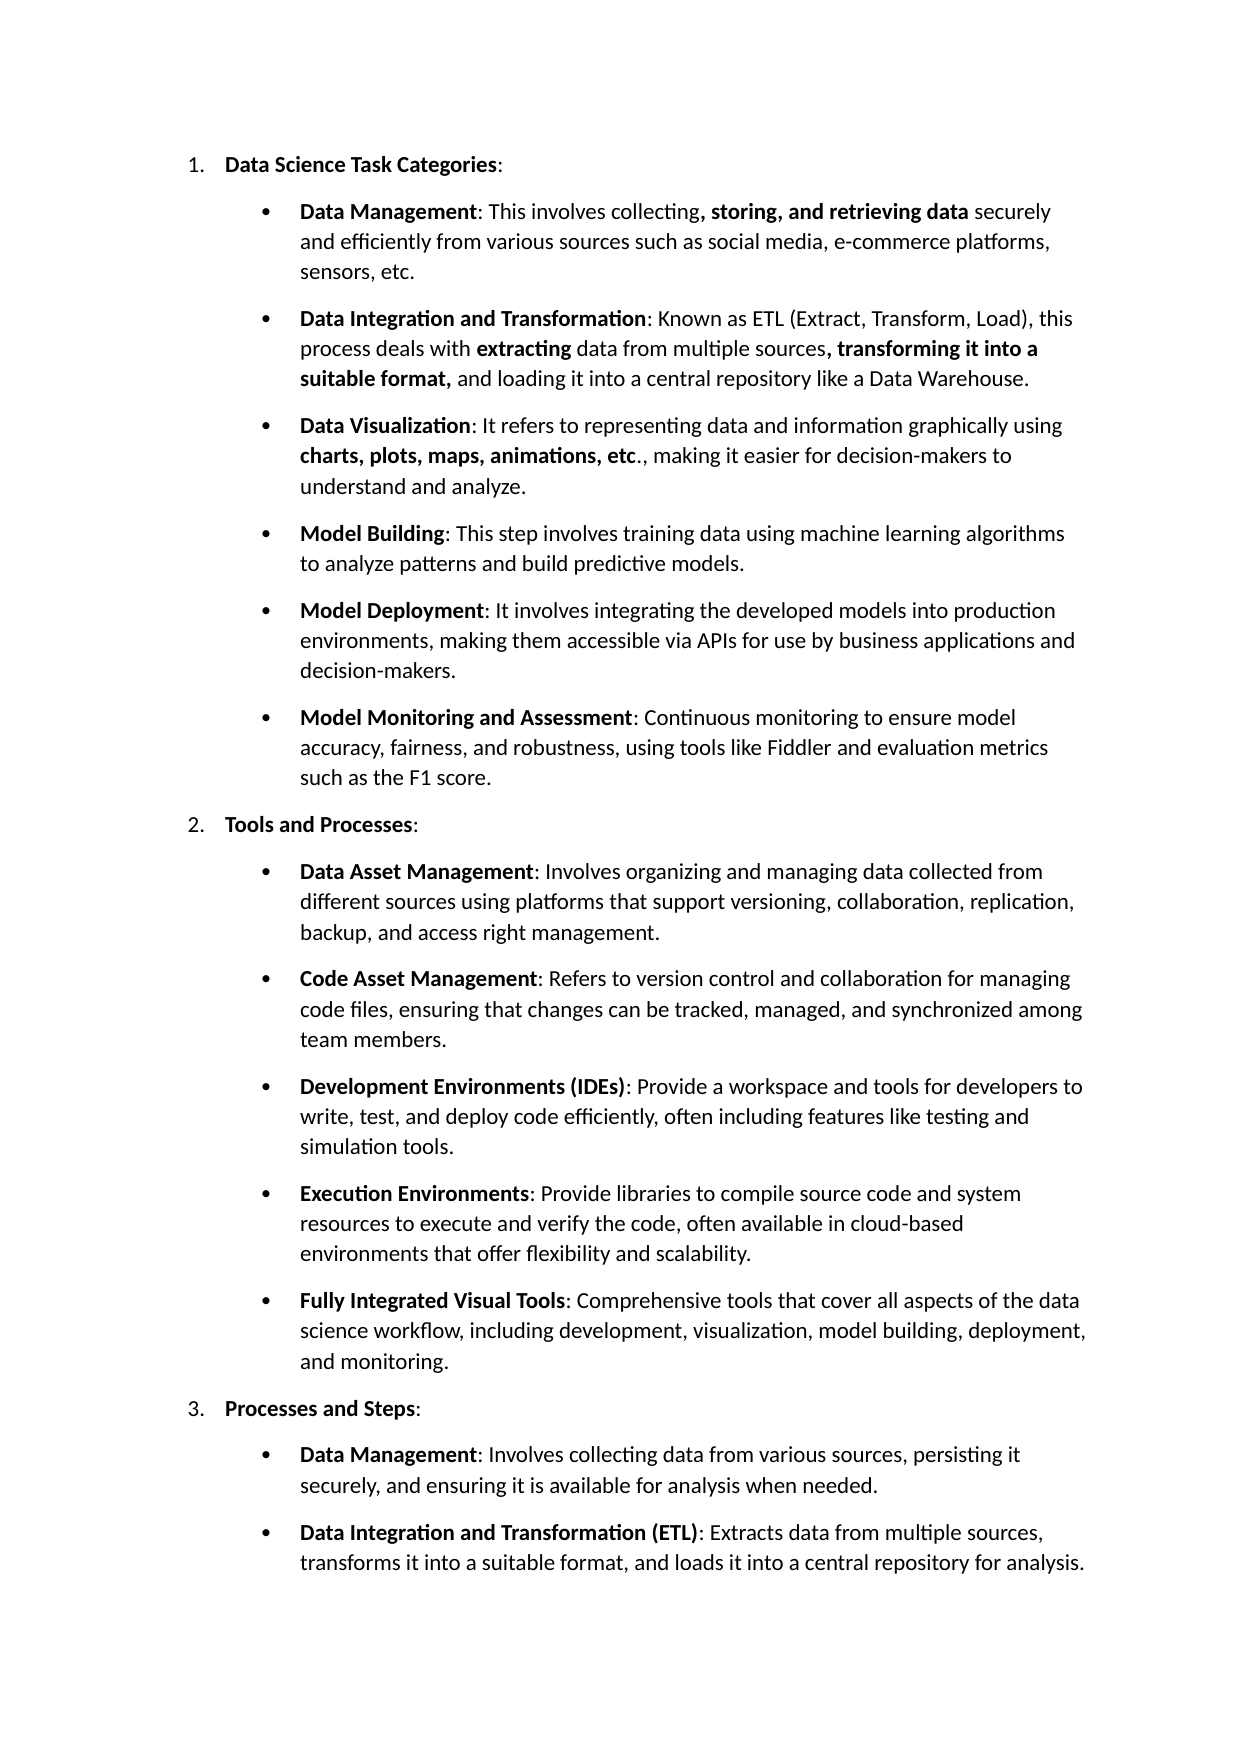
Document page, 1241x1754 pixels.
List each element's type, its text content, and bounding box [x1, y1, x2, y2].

list Development Environments (IDEs): Provide a workspace and tools for developers to write, test, and deploy code efficiently, often including features like testing and simulation tools. [262, 1072, 1090, 1160]
list Data Integration and Transformation: Known as ETL (Extract, Transform, Load), this process deals with extracting data from multiple sources, transforming it into a suitable format, and loading it into a central repository like a Data Warehouse. [262, 304, 1090, 393]
list Data Science Task Categories: [187, 150, 1090, 178]
list Model Deployment: It involves integrating the developed models into production environments, making them accessible via APIs for use by business applications and decision-makers. [262, 596, 1090, 684]
list Data Visualization: It refers to representing data and information graphically using charts, plots, maps, animations, etc., making it easier for decision-makers to understand and analyze. [262, 411, 1090, 500]
list Execution Environments: Provide libraries to compile source code and system resources to execute and verify the code, often available in cloud-based environments that offer flexibility and scalability. [262, 1179, 1090, 1268]
list Data Management: Involves collecting data from various sources, persisting it securely, and ensuring it is available for analysis when needed. [262, 1441, 1090, 1499]
list Fully Integrated Visual Tools: Comprehensive tools that cover all aspects of the data science workflow, including development, visualization, model building, deployment, and monitoring. [262, 1286, 1090, 1375]
list Data Integration and Transformation (ETL): Extracts data from multiple sources, transforms it into a suitable format, and loads it into a central repository for analysis. [262, 1518, 1090, 1576]
list Model Building: This step involves training data using machine learning algorithms to analyze patterns and build predictive models. [262, 519, 1090, 577]
list Model Monitoring and Assessment: Continuous monitoring to ensure model accuracy, fairness, and robustness, using tools like Fiddler and evaluation metrics such as the F1 score. [262, 703, 1090, 792]
list Processes and Steps: [187, 1394, 1090, 1422]
list Tools and Processes: [187, 810, 1090, 838]
list Data Asset Management: Involves organizing and managing data collected from different sources using platforms that support versioning, collaboration, replication, backup, and access right management. [262, 857, 1090, 946]
list Code Asset Management: Refers to version control and collaboration for managing code files, ensuring that changes can be tracked, managed, and synchronized among team members. [262, 964, 1090, 1053]
list Data Management: This involves collecting, storing, and retrieving data securely and efficiently from various sources such as social media, e-commerce platforms, sensors, etc. [262, 197, 1090, 285]
